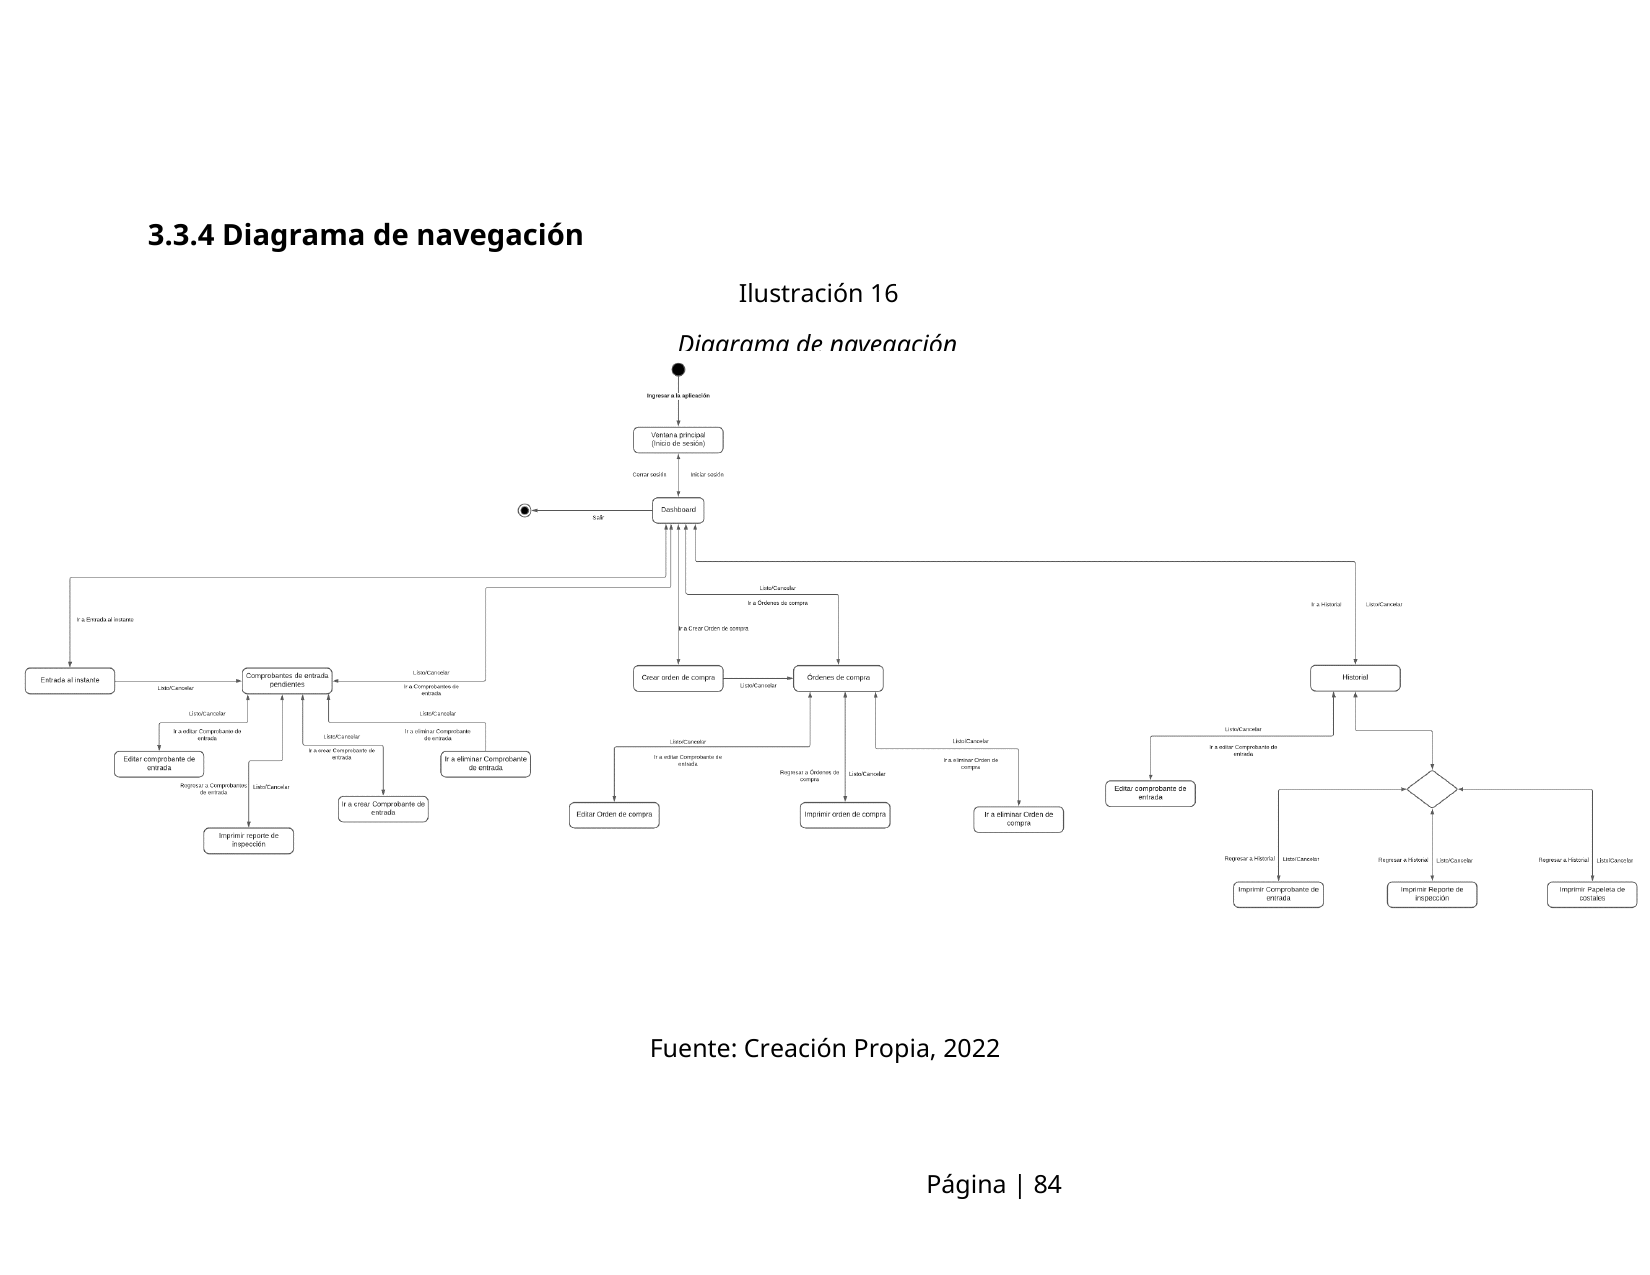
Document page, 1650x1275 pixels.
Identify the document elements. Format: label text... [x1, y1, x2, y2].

picture [12, 350, 1650, 920]
subtitle 3.3.4 Diagrama de navegación [148, 215, 1502, 254]
text Fuente: Creación Propia, 2022 [148, 1031, 1502, 1064]
